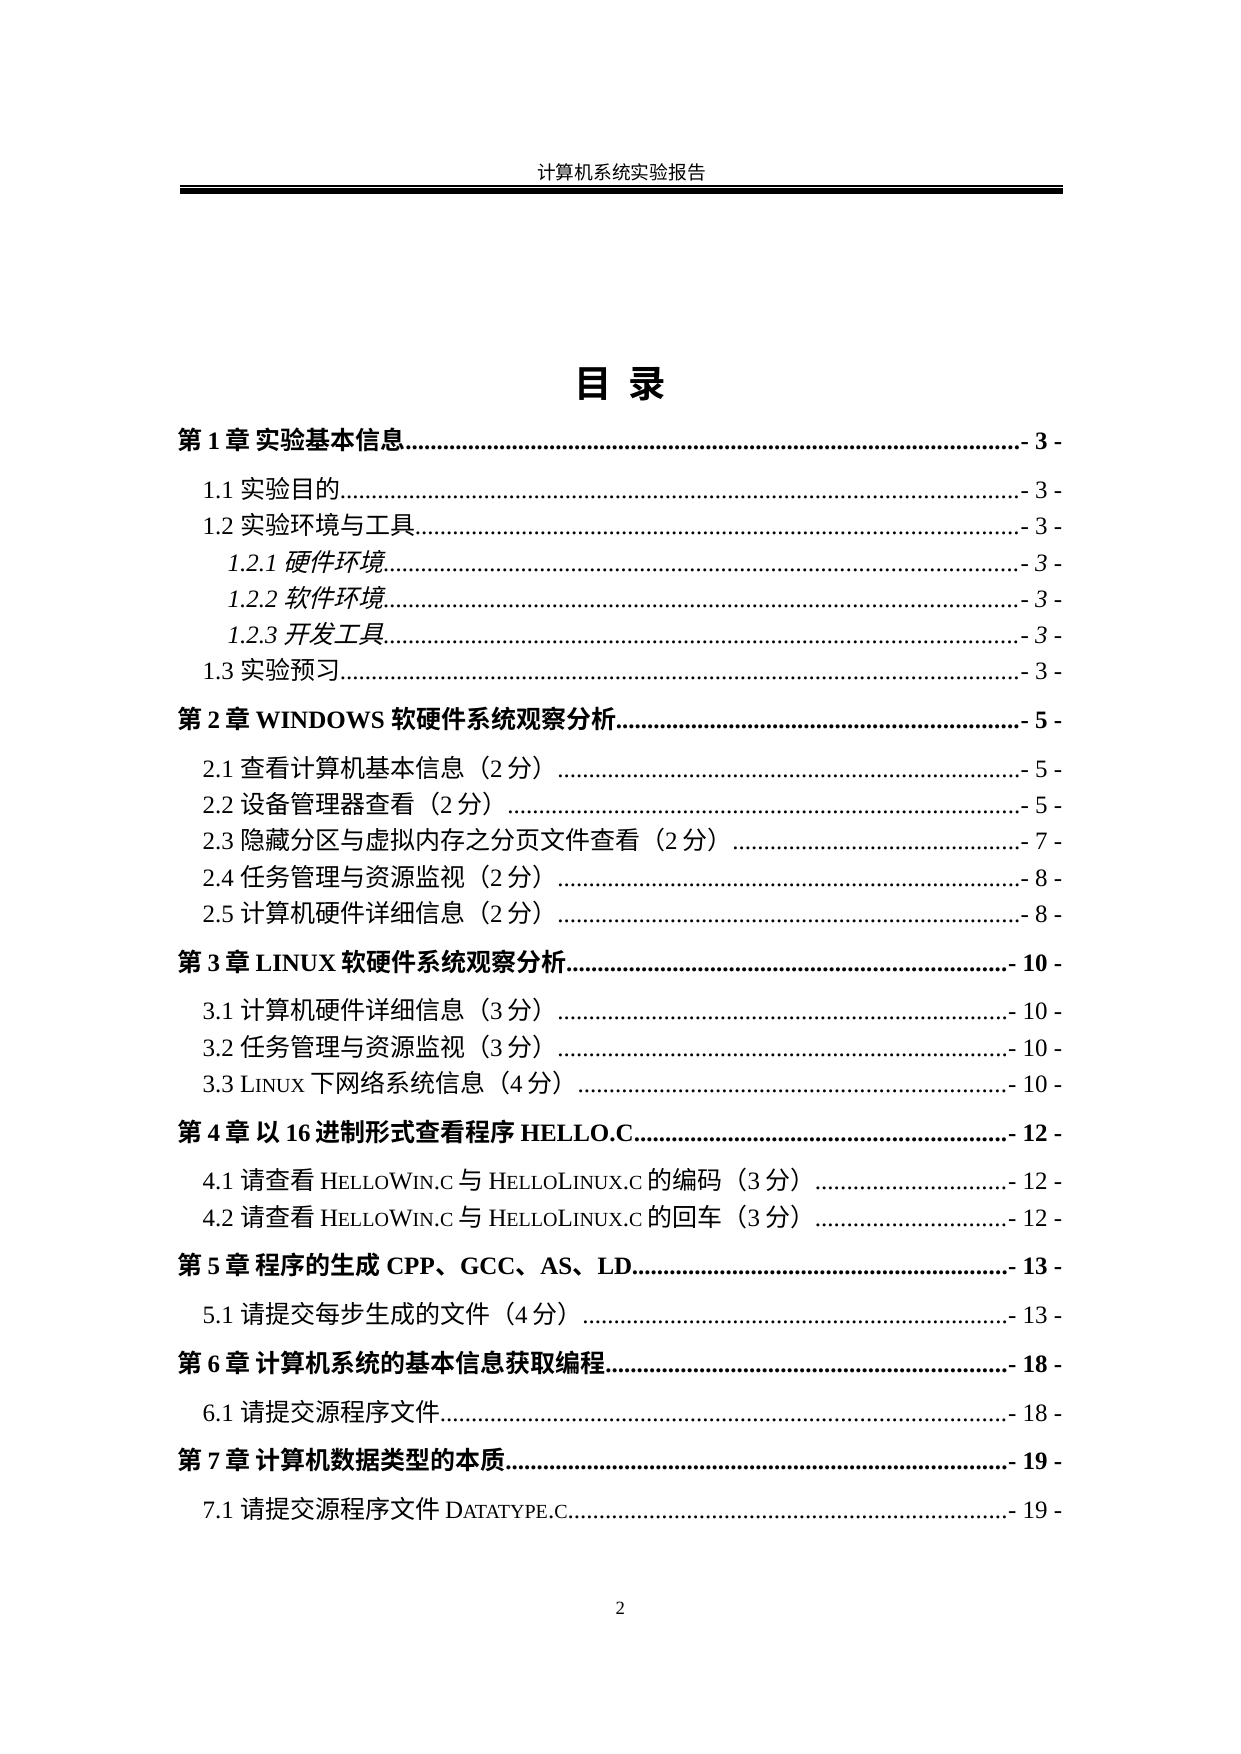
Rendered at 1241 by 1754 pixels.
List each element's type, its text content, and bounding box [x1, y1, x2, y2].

text 3.2 任务管理与资源监视（3分） - 10 - [202, 1027, 1063, 1063]
text 第5章 程序的生成 Cpp、Gcc、As、ld - 13 - [177, 1246, 1063, 1282]
text 目 录 [177, 354, 1063, 408]
text 第3章 Linux软硬件系统观察分析 - 10 - [177, 942, 1063, 978]
text 1.1 实验目的 - 3 - [202, 469, 1063, 506]
text 4.1 请查看HelloWin.c与HelloLinux.c的编码（3分） - 12 - [202, 1161, 1063, 1197]
text 7.1 请提交源程序文件Datatype.c - 19 - [202, 1489, 1063, 1526]
text 6.1 请提交源程序文件 - 18 - [202, 1392, 1063, 1428]
text 第1章 实验基本信息 - 3 - [177, 421, 1063, 457]
text 2.4 任务管理与资源监视（2分） - 8 - [202, 857, 1063, 893]
text 1.3 实验预习 - 3 - [202, 651, 1063, 687]
text 1.2.1 硬件环境 - 3 - [227, 542, 1063, 578]
text 2.1 查看计算机基本信息（2分） - 5 - [202, 748, 1063, 784]
text 4.2 请查看HelloWin.c与HelloLinux.c的回车（3分） - 12 - [202, 1197, 1063, 1233]
text 1.2.2 软件环境 - 3 - [227, 578, 1063, 614]
text 第2章 Windows 软硬件系统观察分析 - 5 - [177, 699, 1063, 736]
text 1.2 实验环境与工具 - 3 - [202, 506, 1063, 542]
text 2.2 设备管理器查看（2分） - 5 - [202, 784, 1063, 821]
text 第6章 计算机系统的基本信息获取编程 - 18 - [177, 1343, 1063, 1379]
text 2.5 计算机硬件详细信息（2分） - 8 - [202, 893, 1063, 929]
text 1.2.3 开发工具 - 3 - [227, 614, 1063, 651]
text 5.1 请提交每步生成的文件（4分） - 13 - [202, 1294, 1063, 1331]
text 3.3 Linux下网络系统信息（4分） - 10 - [202, 1063, 1063, 1099]
text 第7章 计算机数据类型的本质 - 19 - [177, 1441, 1063, 1477]
text 2.3 隐藏分区与虚拟内存之分页文件查看（2分） - 7 - [202, 821, 1063, 857]
text 3.1 计算机硬件详细信息（3分） - 10 - [202, 991, 1063, 1027]
text 第4章 以16进制形式查看程序Hello.c - 12 - [177, 1112, 1063, 1148]
